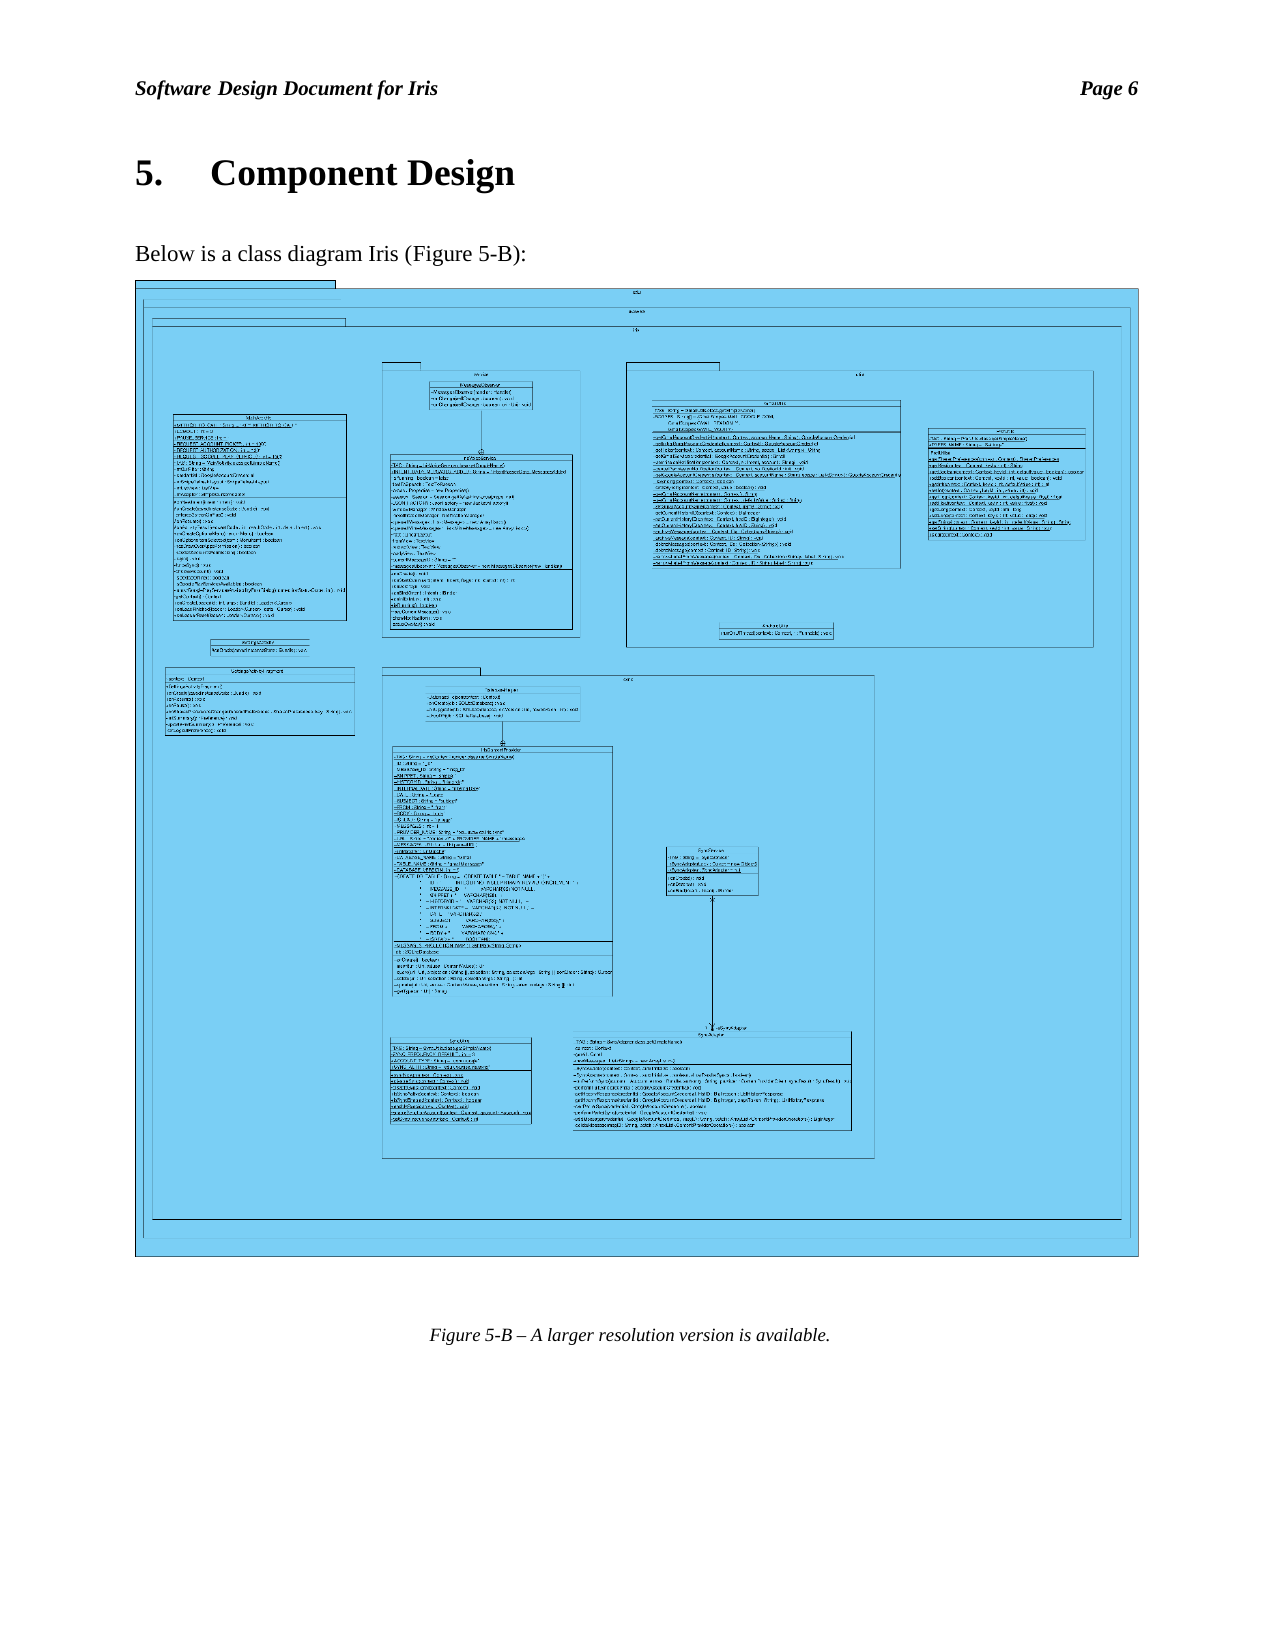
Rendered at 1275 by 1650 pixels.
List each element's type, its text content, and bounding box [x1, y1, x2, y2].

text Below is a class diagram Iris (Figure 5-A): [135, 240, 1140, 280]
picture [135, 280, 1140, 1257]
subtitle Component Design [135, 150, 1140, 193]
